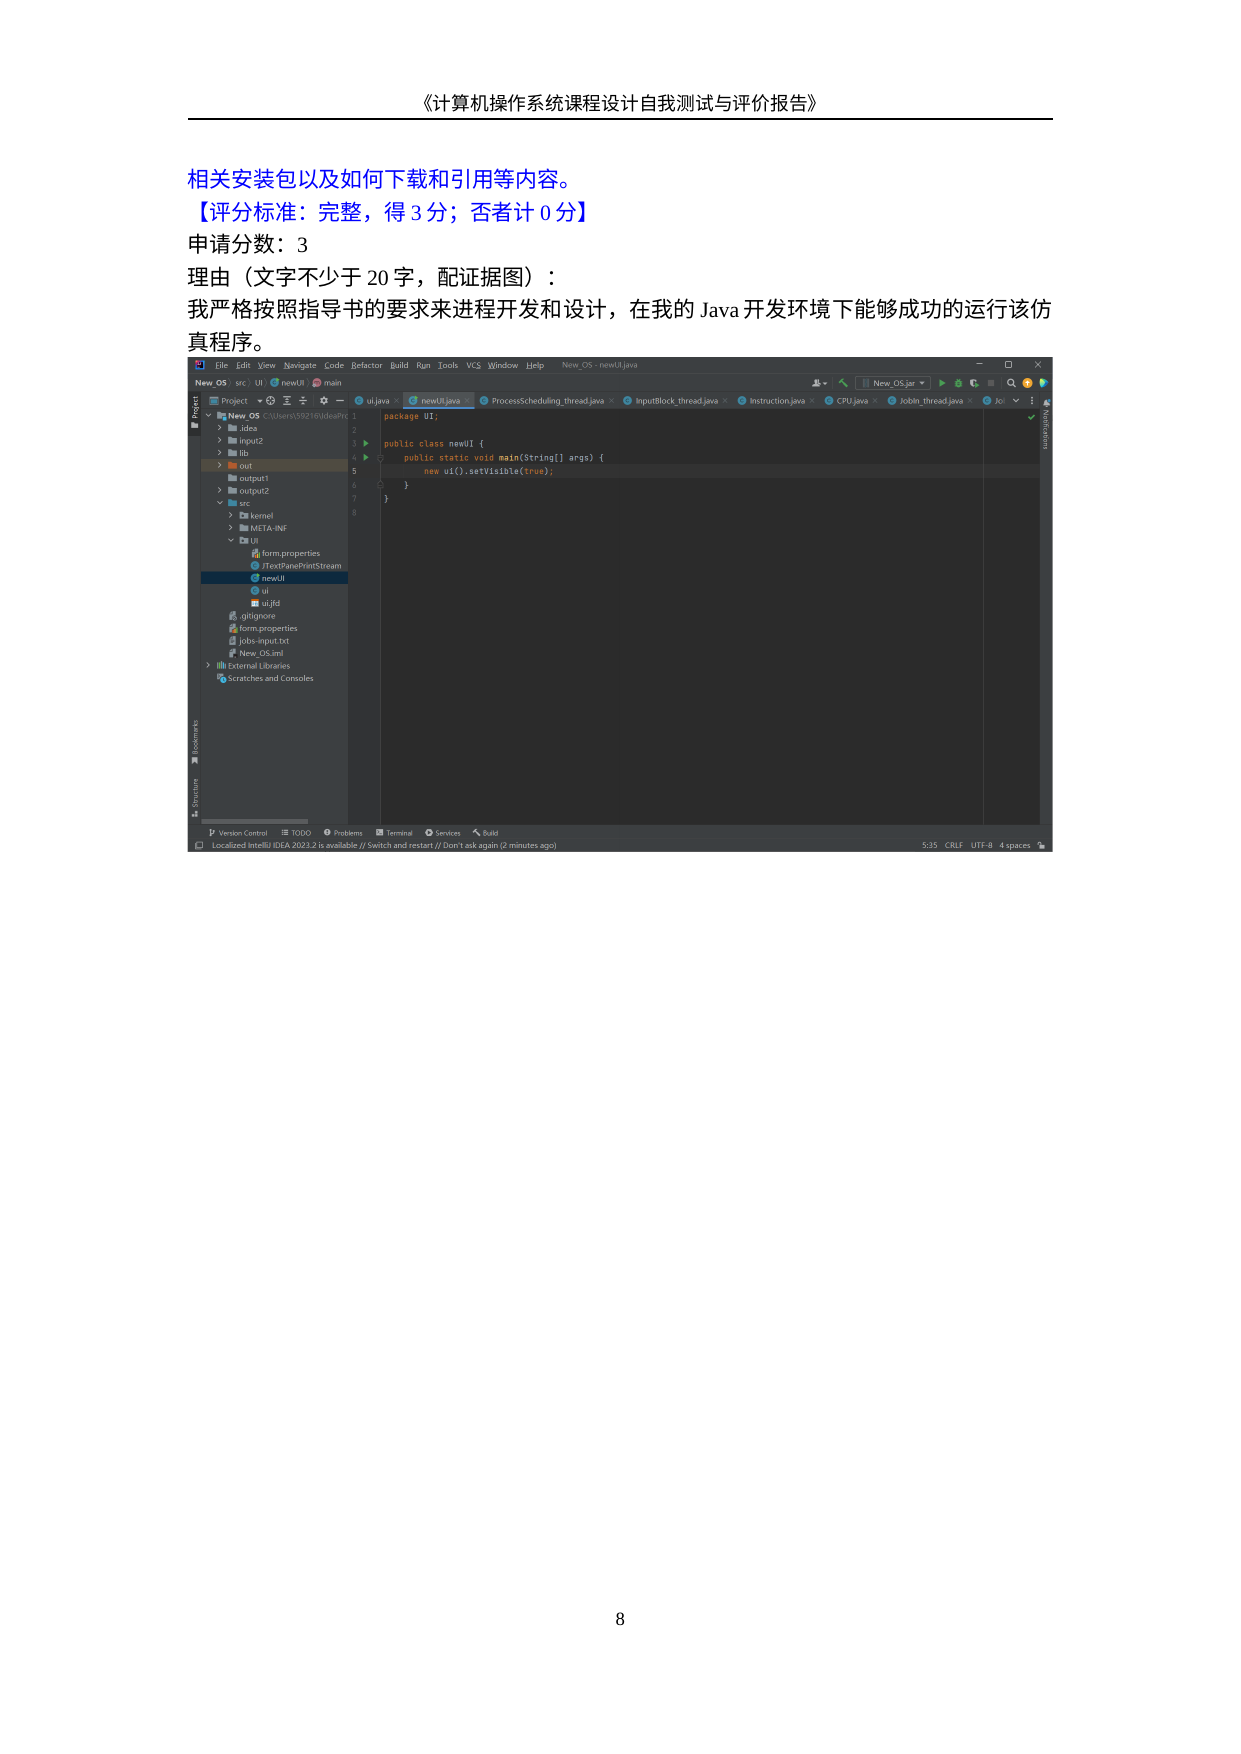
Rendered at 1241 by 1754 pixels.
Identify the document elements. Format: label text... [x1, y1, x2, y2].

text 我严格按照指导书的要求来进程开发和设计，在我的Java开发环境下能够成功的运行该仿真程序。 [187, 292, 1053, 357]
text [187, 162, 1053, 194]
text 理由（文字不少于20字，配证据图）： [187, 259, 1053, 292]
text 【评分标准：完整，得3分；否者计0分】 [187, 194, 1053, 227]
text 申请分数：3 [187, 227, 1053, 259]
picture [187, 357, 1053, 852]
